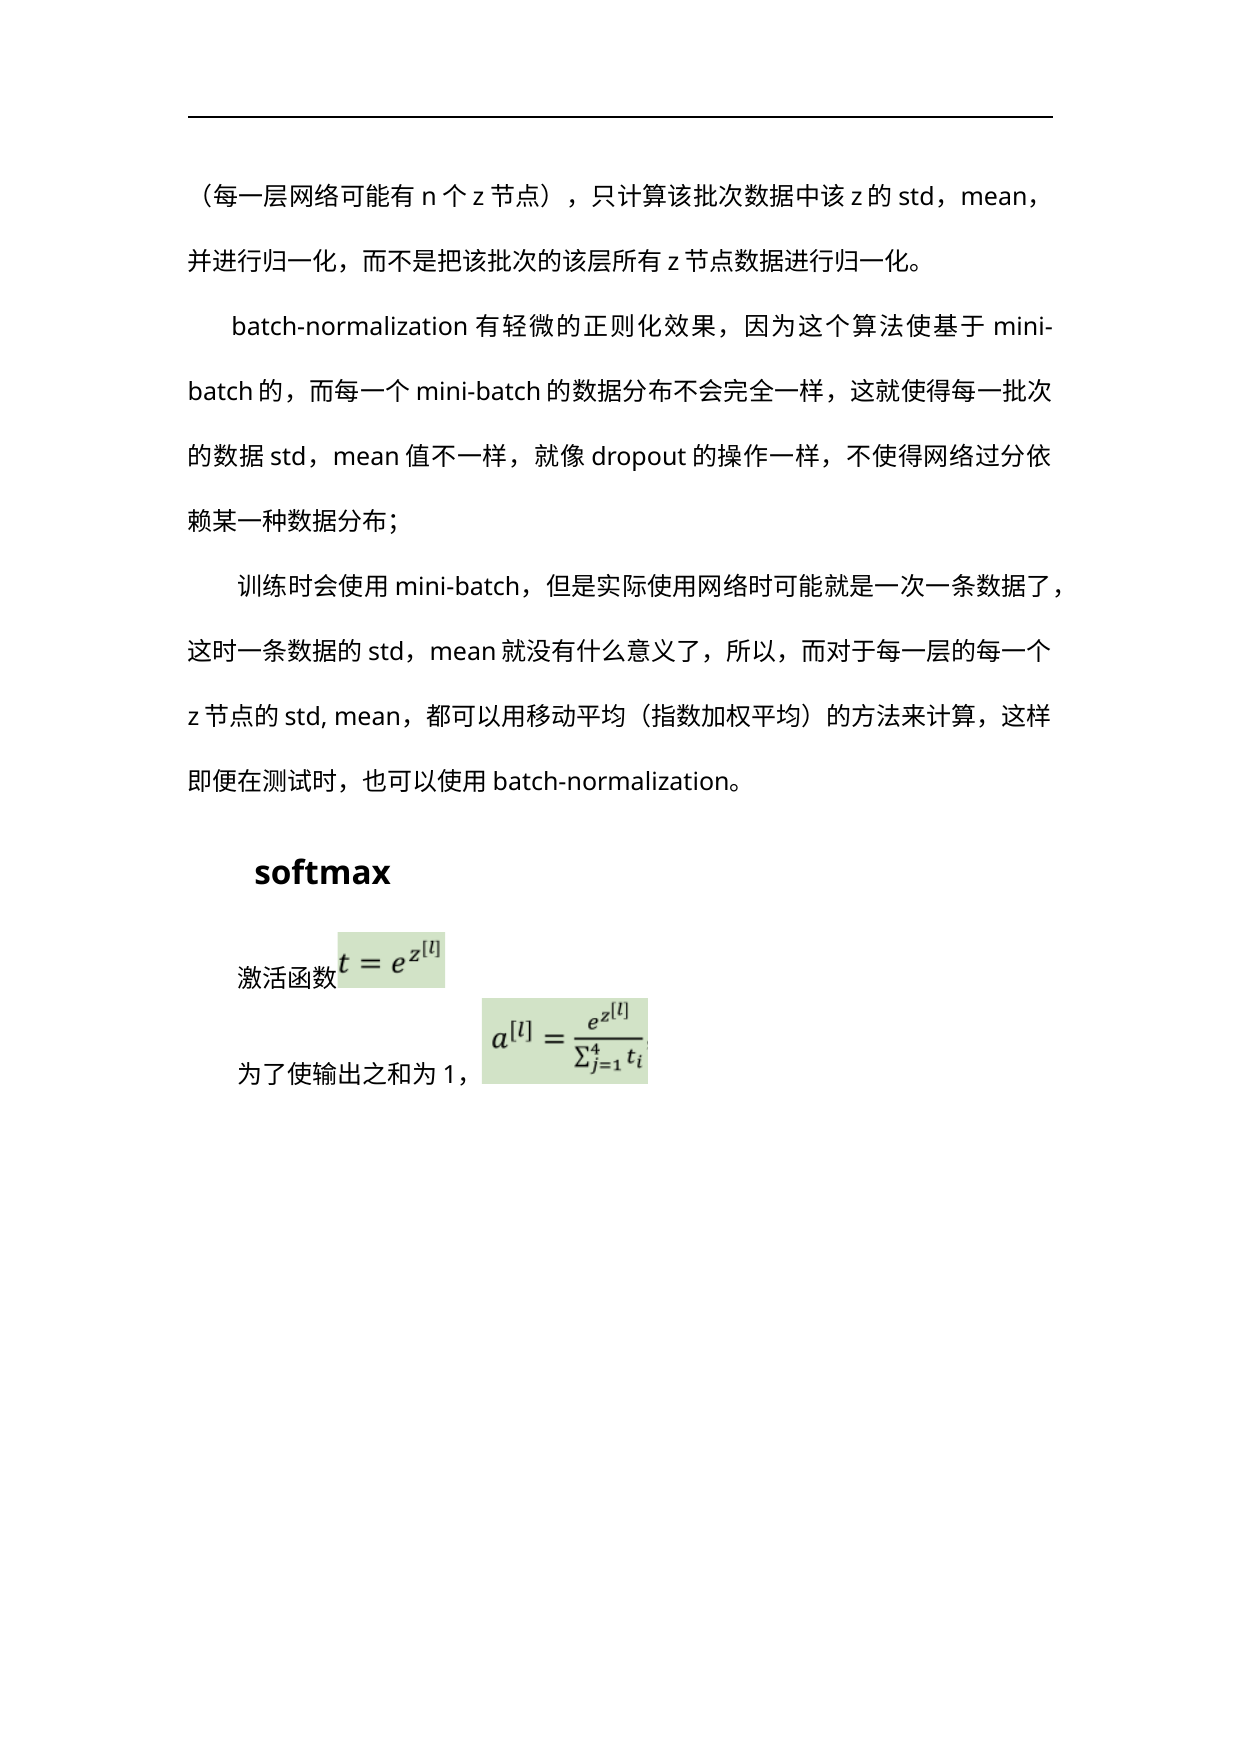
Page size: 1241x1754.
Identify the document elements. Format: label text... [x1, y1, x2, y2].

text batch-normalization有轻微的正则化效果，因为这个算法使基于mini-batch的，而每一个mini-batch的数据分布不会完全一样，这就使得每一批次的数据std，mean值不一样，就像dropout的操作一样，不使得网络过分依赖某一种数据分布； [187, 292, 1053, 552]
text 为了使输出之和为1， [187, 996, 1053, 1094]
picture [481, 998, 648, 1084]
picture [337, 932, 445, 988]
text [187, 162, 1053, 292]
text 激活函数 [187, 931, 1053, 996]
subtitle softmax [187, 839, 1053, 904]
text 训练时会使用mini-batch，但是实际使用网络时可能就是一次一条数据了，这时一条数据的std，mean就没有什么意义了，所以，而对于每一层的每一个z节点的std, mean，都可以用移动平均（指数加权平均）的方法来计算，这样即便在测试时，也可以使用batch-normalization。 [187, 552, 1053, 812]
